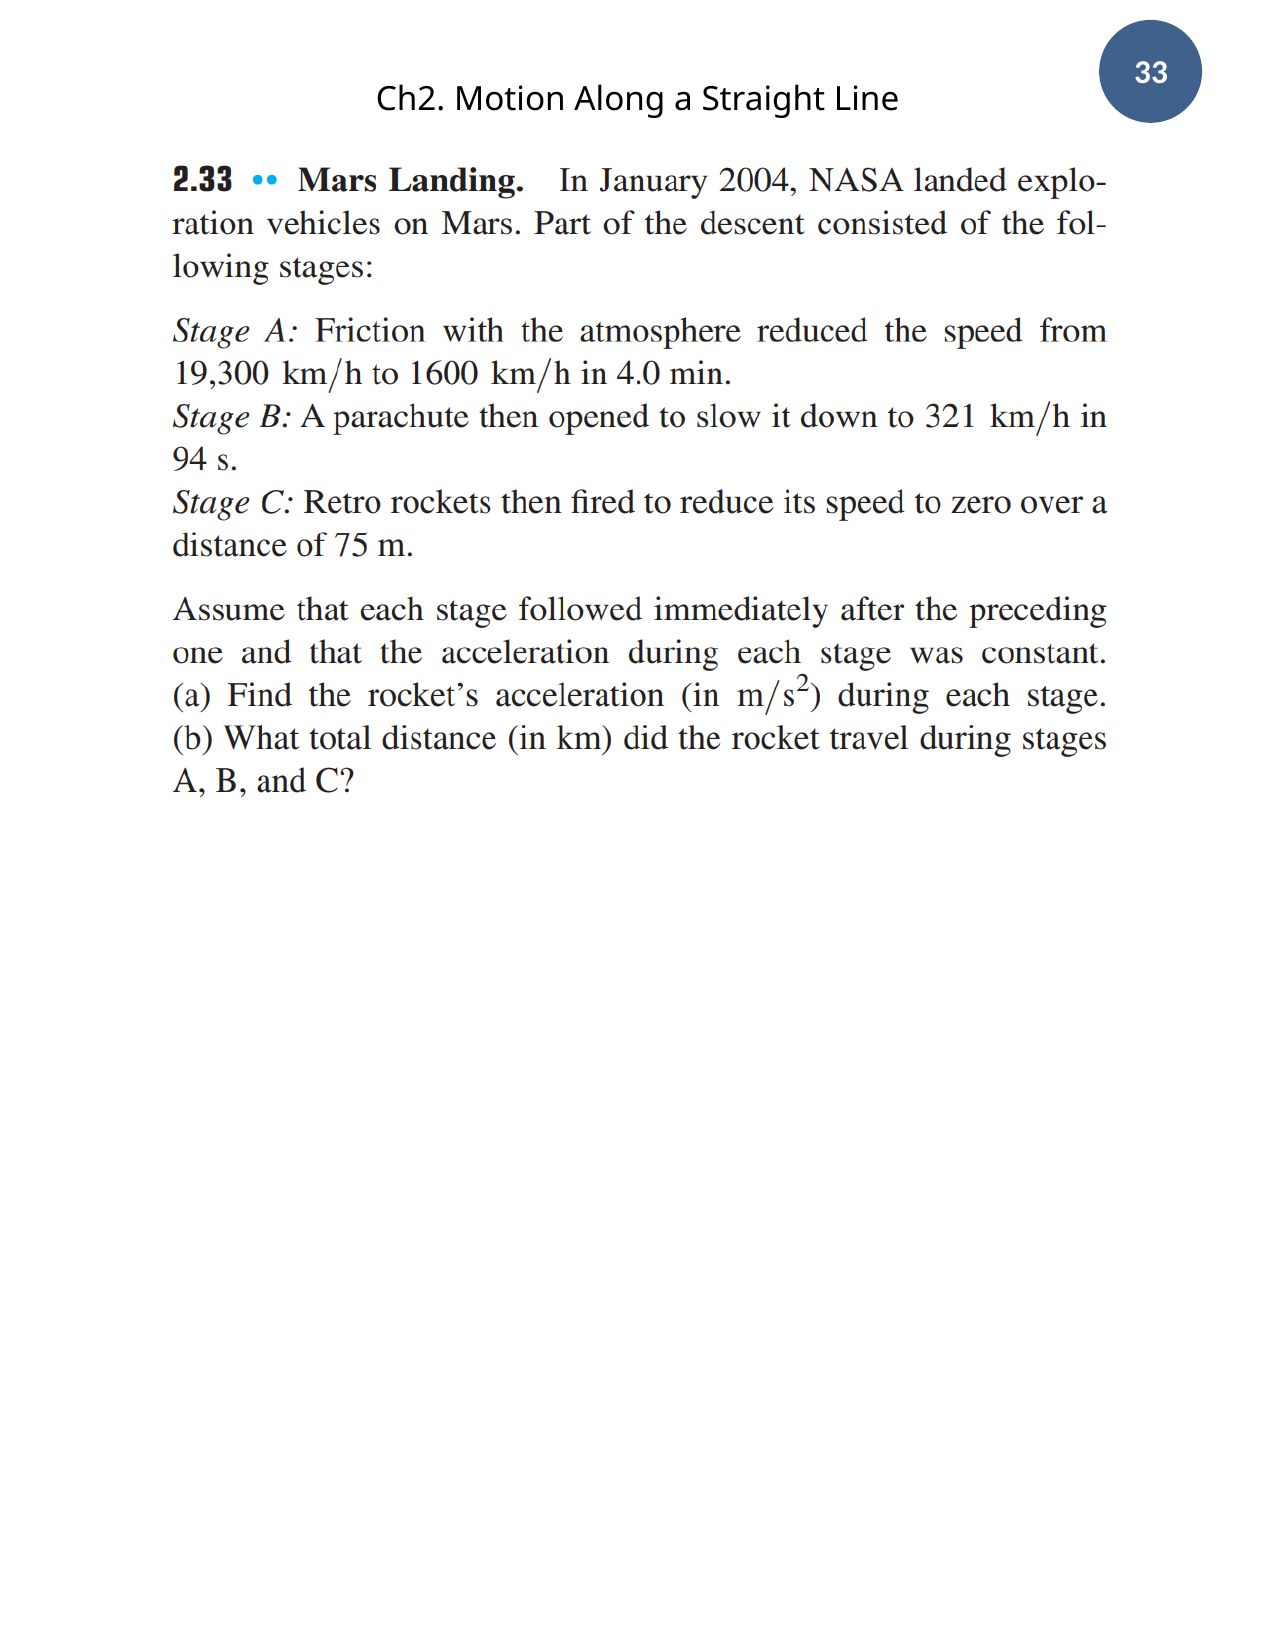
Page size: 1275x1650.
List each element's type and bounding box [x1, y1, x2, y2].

picture [150, 150, 1125, 802]
